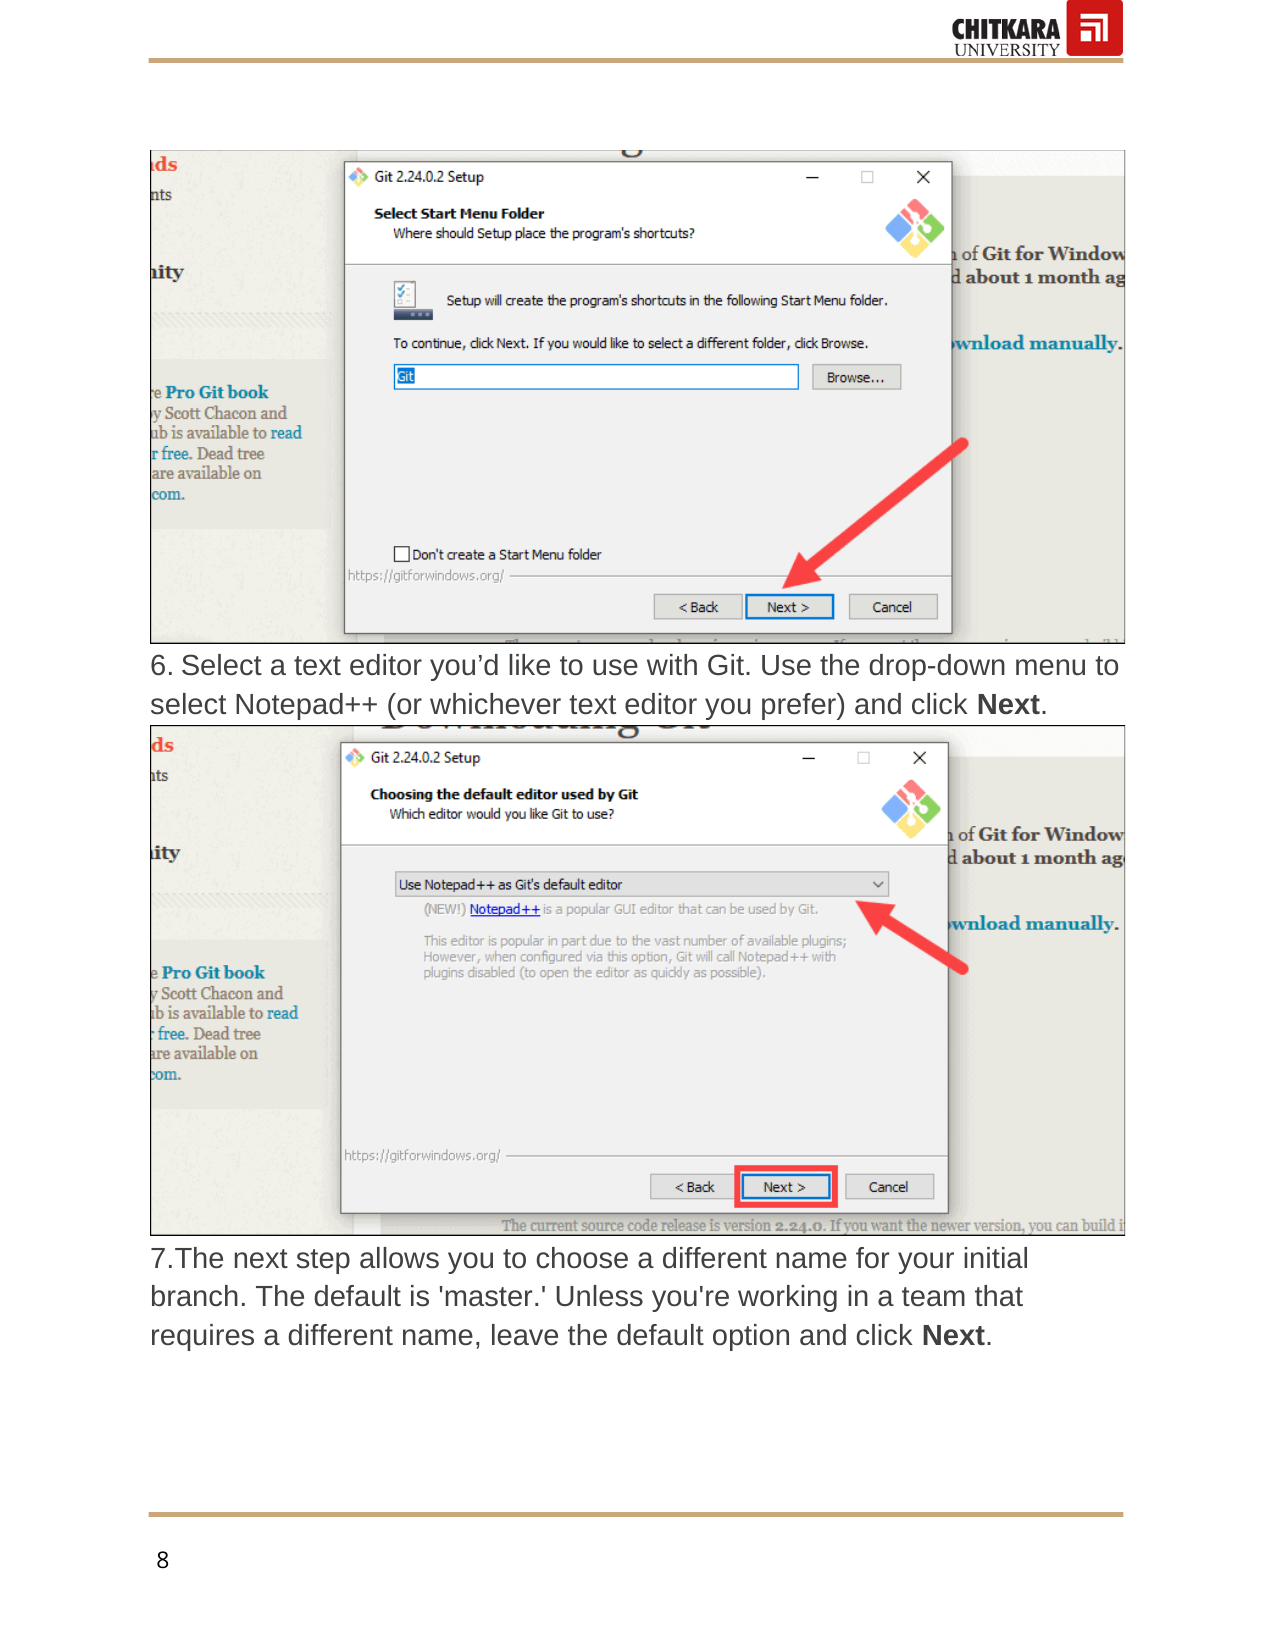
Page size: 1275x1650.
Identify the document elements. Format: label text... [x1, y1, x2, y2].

picture [148, 1512, 1124, 1517]
picture [150, 725, 1125, 1236]
text 6. Select a text editor you’d like to use with Git. Use the drop-down menu to select Notepad++ (or whichever text editor you prefer) and click Next. [150, 648, 1125, 721]
text 7.The next step allows you to choose a different name for your initial branch. The default is 'master.' Unless you're working in a team that requires a different name, leave the default option and click Next. [150, 1241, 1125, 1351]
picture [148, 0, 1125, 63]
picture [150, 150, 1125, 644]
